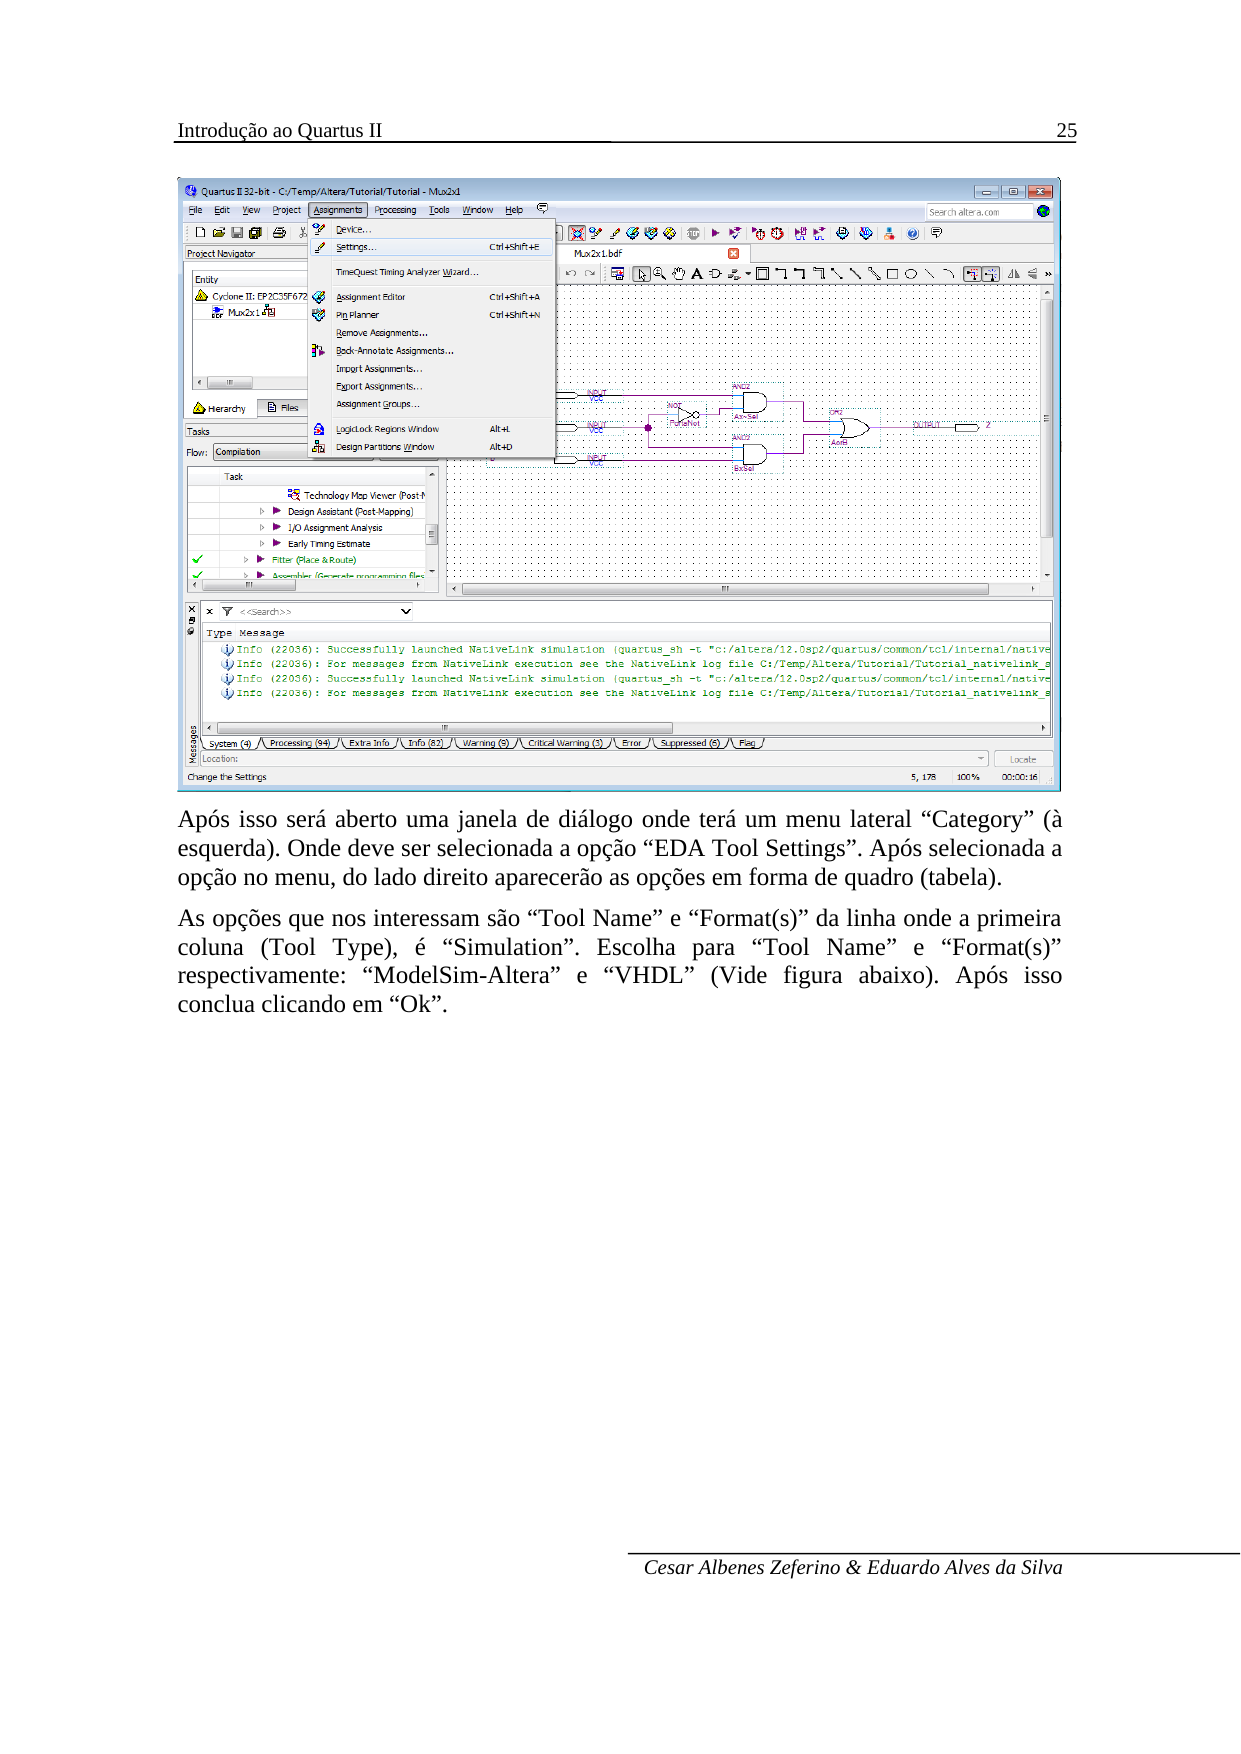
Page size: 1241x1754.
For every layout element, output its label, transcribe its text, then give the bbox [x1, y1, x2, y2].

text As opções que nos interessam são “Tool Name” e “Format(s)” da linha onde a primeira coluna (Tool Type), é “Simulation”. Escolha para “Tool Name” e “Format(s)” respectivamente: “ModelSim-Altera” e “VHDL” (Vide figura abaixo). Após isso conclua clicando em “Ok”. [177, 903, 1063, 1018]
text Após isso será aberto uma janela de diálogo onde terá um menu lateral “Category” (à esquerda). Onde deve ser selecionada a opção “EDA Tool Settings”. Após selecionada a opção no menu, do lado direito aparecerão as opções em forma de quadro (tabela). [177, 804, 1063, 890]
picture [177, 177, 1062, 792]
